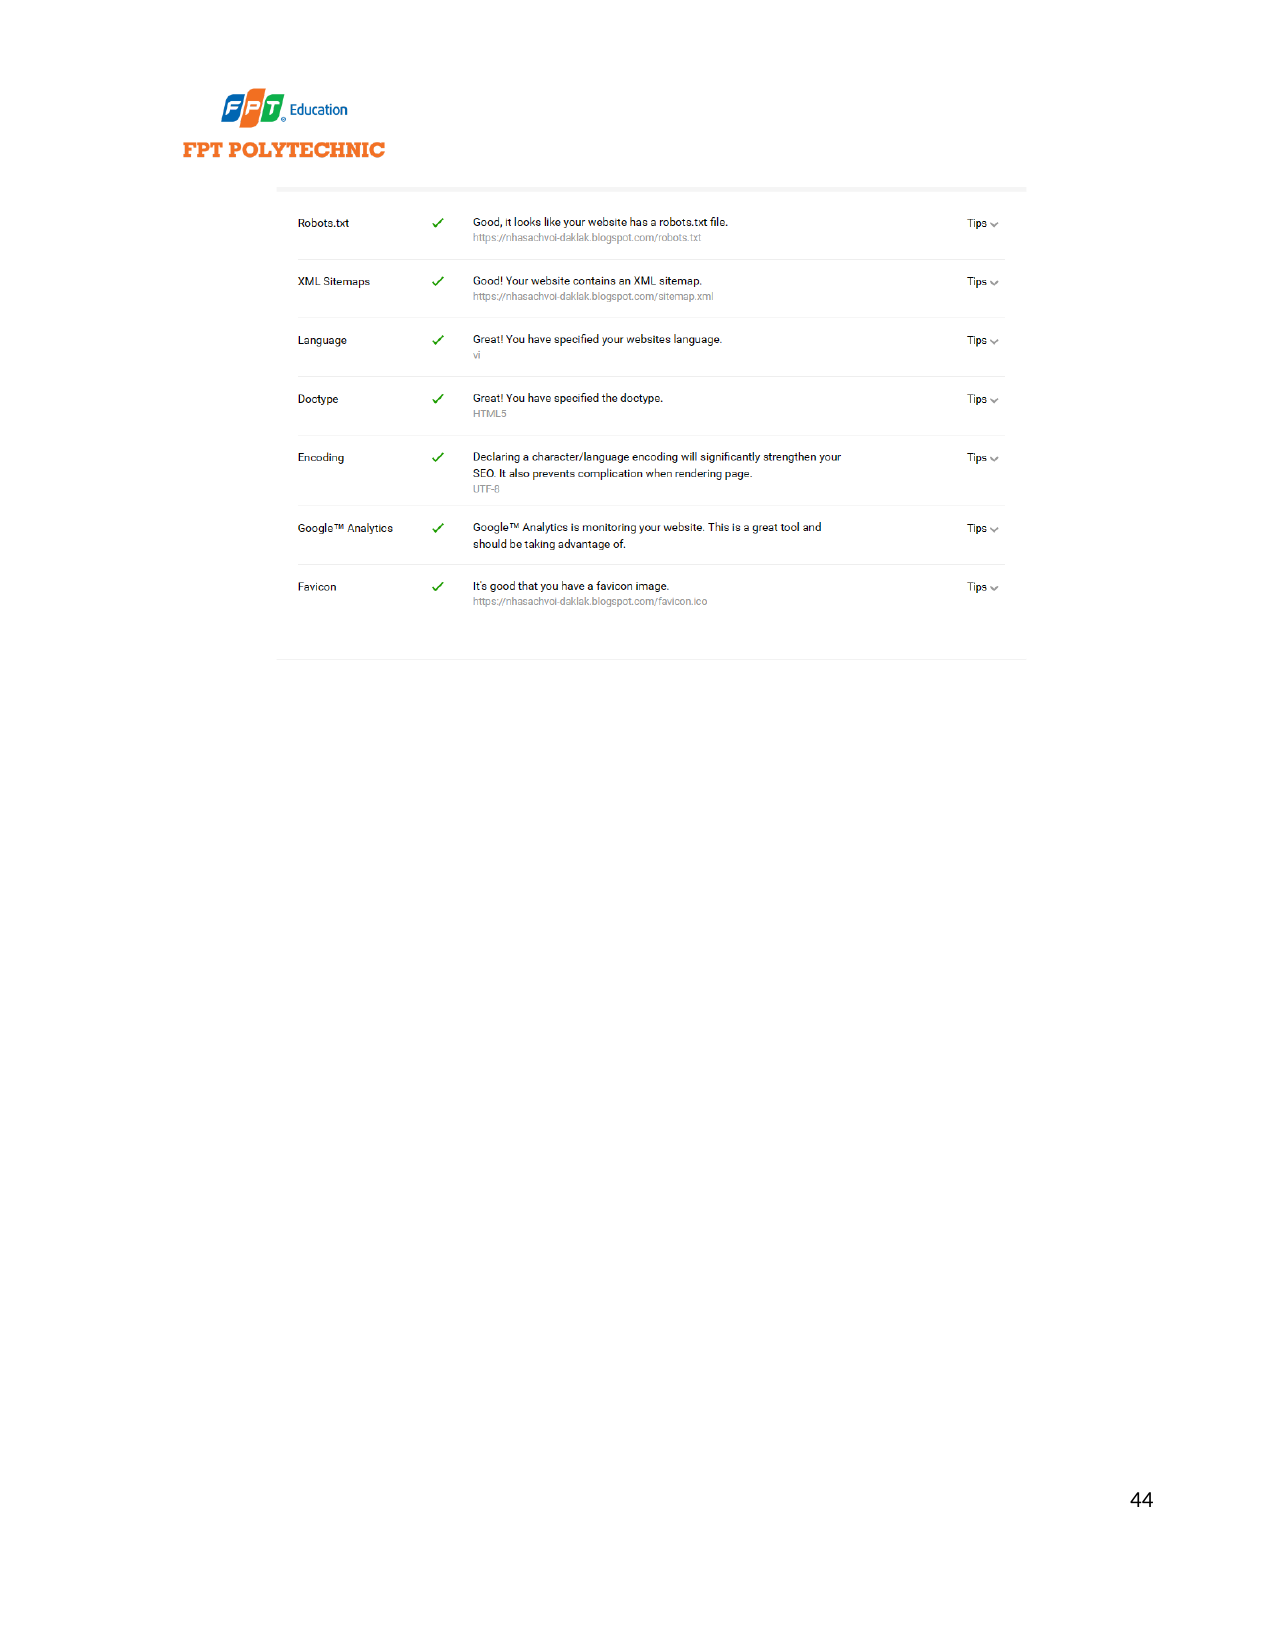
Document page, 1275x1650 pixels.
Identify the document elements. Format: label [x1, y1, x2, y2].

picture [150, 75, 412, 175]
picture [276, 187, 1027, 660]
